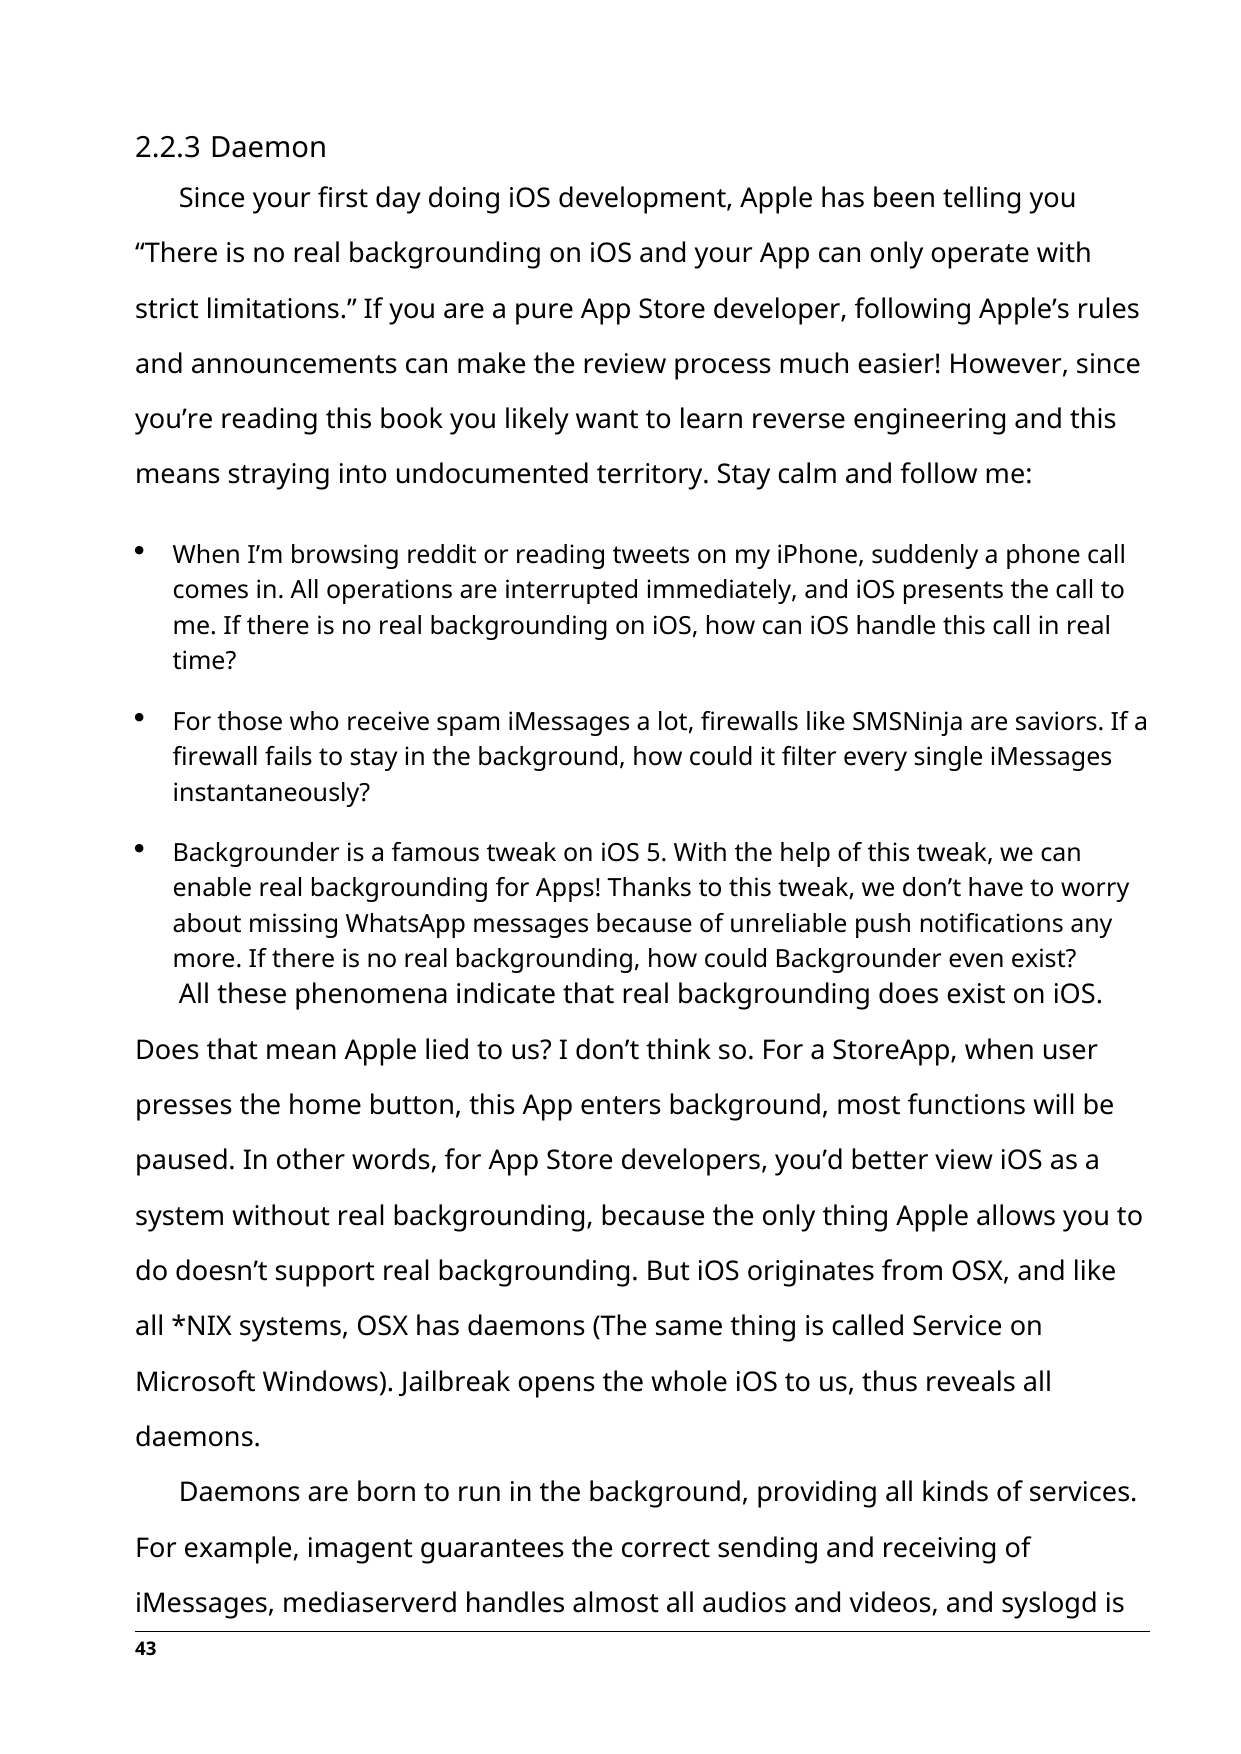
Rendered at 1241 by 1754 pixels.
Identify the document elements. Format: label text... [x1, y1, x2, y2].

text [135, 1473, 1150, 1620]
text Since your first day doing iOS development, Apple has been telling you “There is no real backgrounding on iOS and your App can only operate with strict limitations.” If you are a pure App Store developer, following Apple’s rules and announcements can make the review process much easier! However, since you’re reading this book you likely want to learn reverse engineering and this means straying into undocumented territory. Stay calm and follow me: [135, 178, 1150, 492]
list For those who receive spam iMessages a lot, firewalls like SMSNinja are saviors. If a firewall fails to stay in the background, how could it filter every single iMessages instantaneously? [135, 702, 1150, 808]
subtitle Daemon [135, 126, 1150, 166]
list When I’m browsing reddit or reading tweets on my iPhone, suddenly a phone call comes in. All operations are interrupted immediately, and iOS presents the call to me. If there is no real backgrounding on iOS, how can iOS handle this call in real time? [135, 535, 1150, 677]
list Backgrounder is a famous tweak on iOS 5. With the help of this tweak, we can enable real backgrounding for Apps! Thanks to this tweak, we don’t have to worry about missing WhatsApp messages because of unreliable push notifications any more. If there is no real backgrounding, how could Backgrounder even exist? [135, 833, 1150, 975]
text All these phenomena indicate that real backgrounding does exist on iOS. Does that mean Apple lied to us? I don’t think so. For a StoreApp, when user presses the home button, this App enters background, most functions will be paused. In other words, for App Store developers, you’d better view iOS as a system without real backgrounding, because the only thing Apple allows you to do doesn’t support real backgrounding. But iOS originates from OSX, and like all *NIX systems, OSX has daemons (The same thing is called Service on Microsoft Windows). Jailbreak opens the whole iOS to us, thus reveals all daemons. [135, 975, 1150, 1454]
